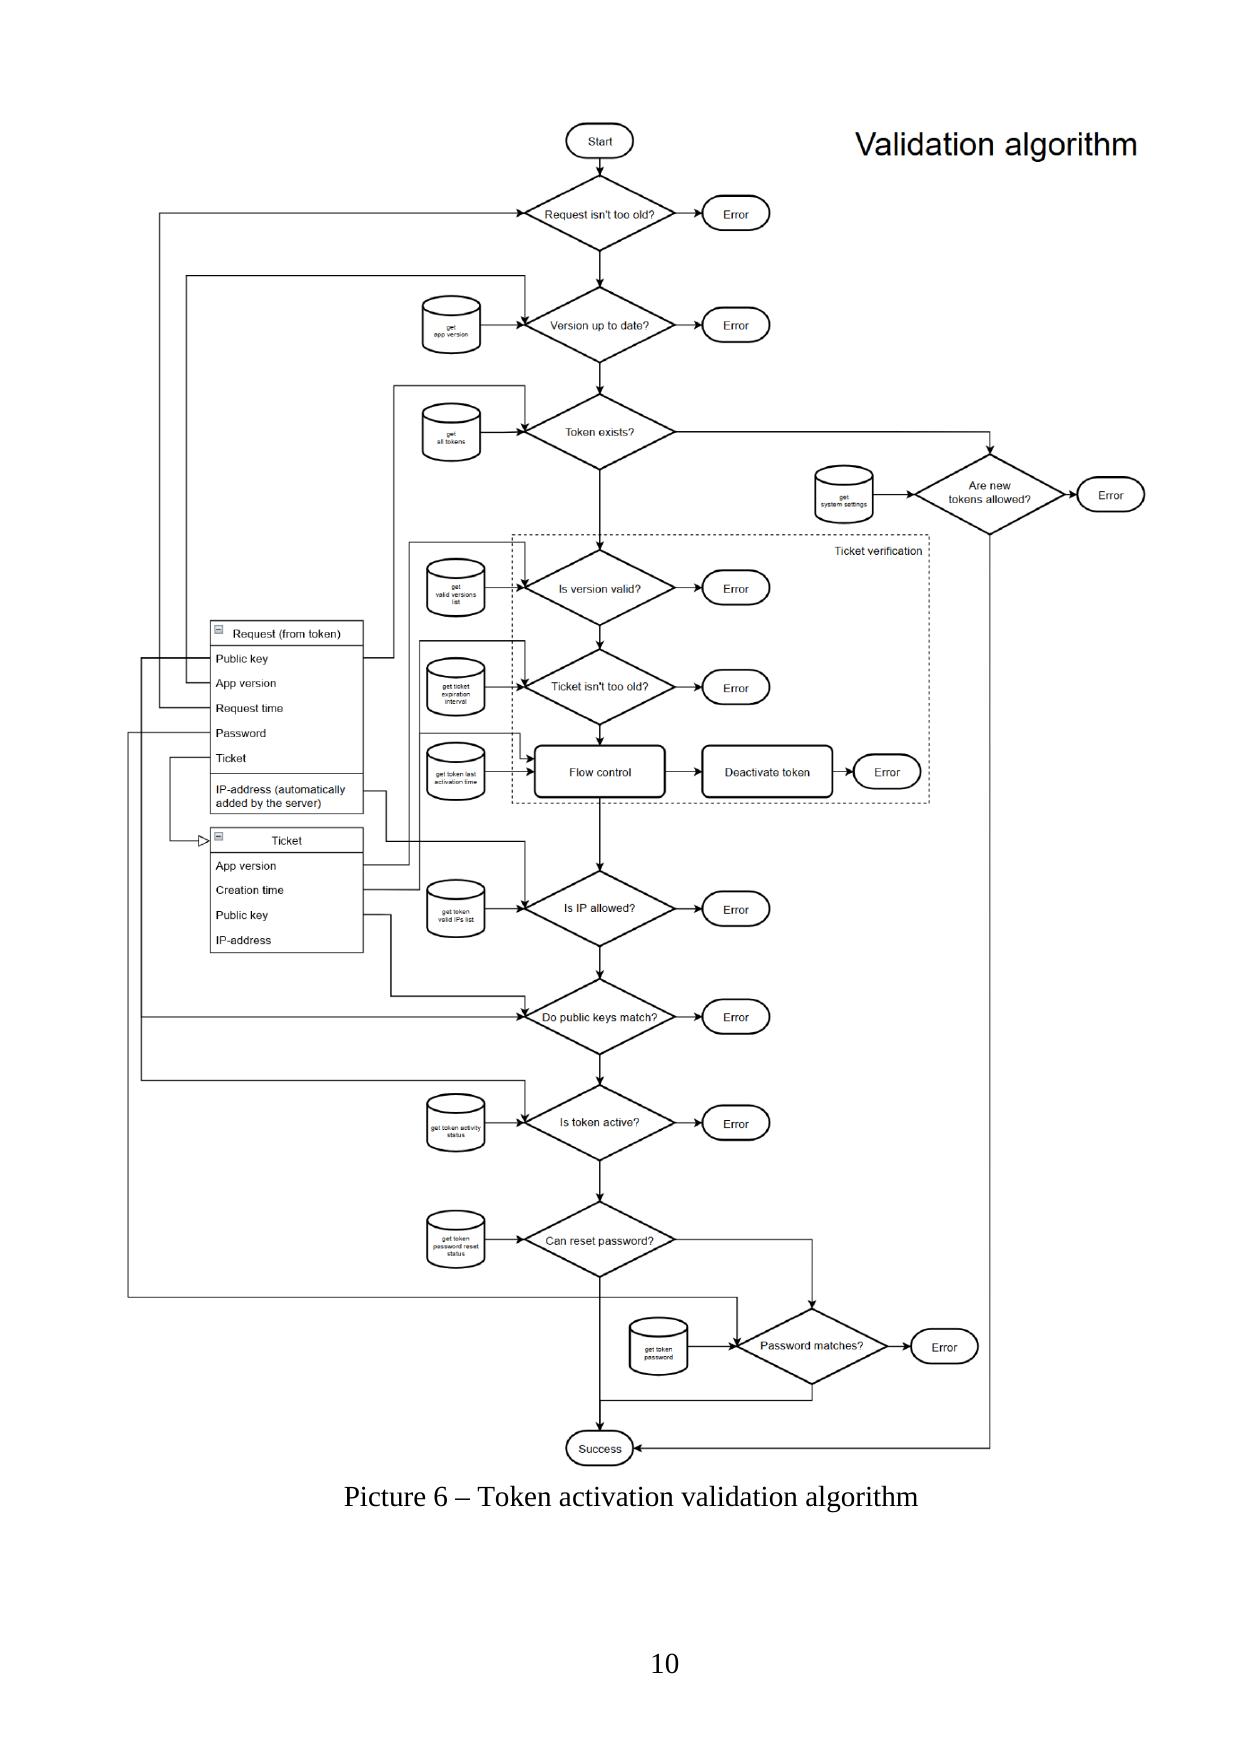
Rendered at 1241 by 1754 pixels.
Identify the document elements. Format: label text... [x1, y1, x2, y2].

text Token activation validation algorithm [177, 1479, 1152, 1512]
picture [121, 118, 1149, 1469]
